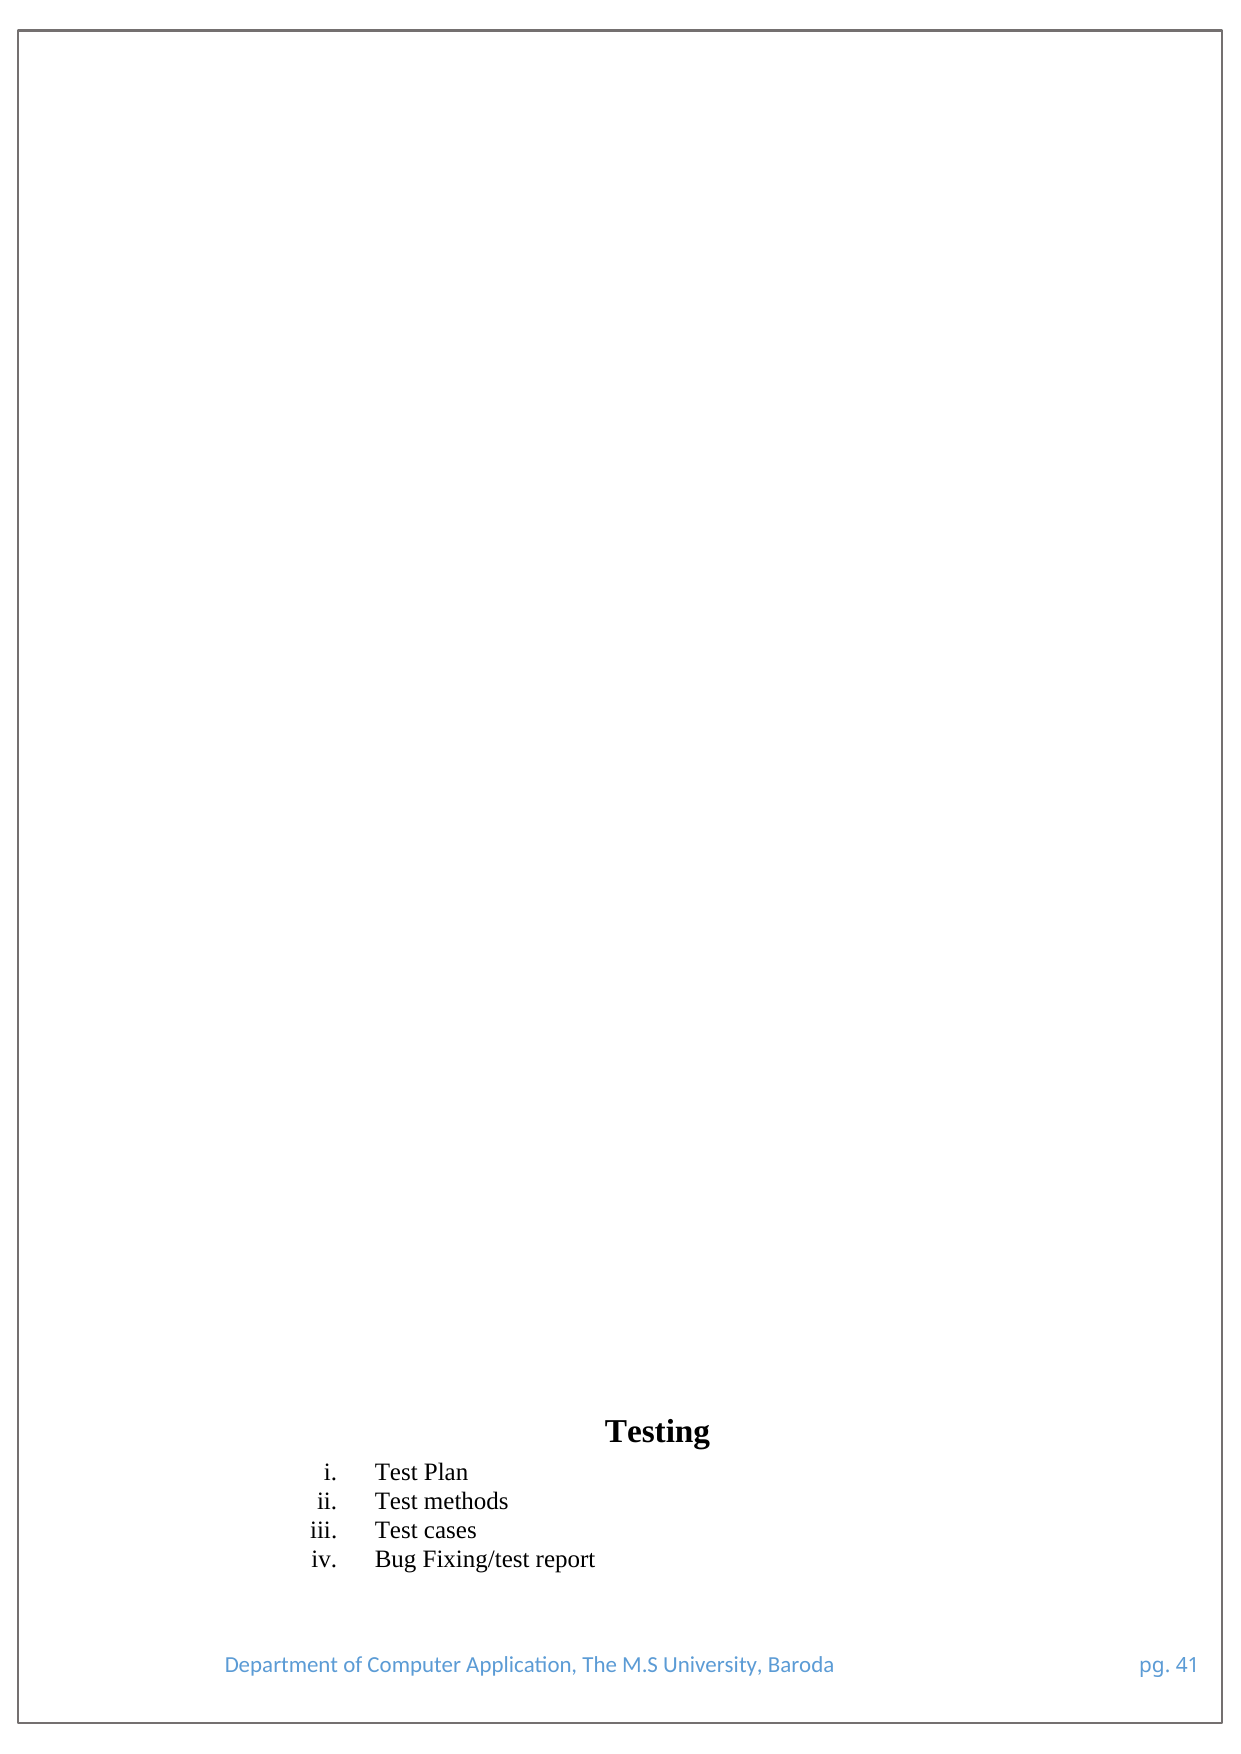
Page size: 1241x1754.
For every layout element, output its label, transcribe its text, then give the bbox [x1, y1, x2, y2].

list Test methods [337, 1486, 1090, 1515]
list Bug Fixing/test report [337, 1544, 1090, 1572]
list Test Plan [337, 1457, 1090, 1486]
list Test cases [337, 1515, 1090, 1544]
text Testing [224, 1411, 1090, 1449]
